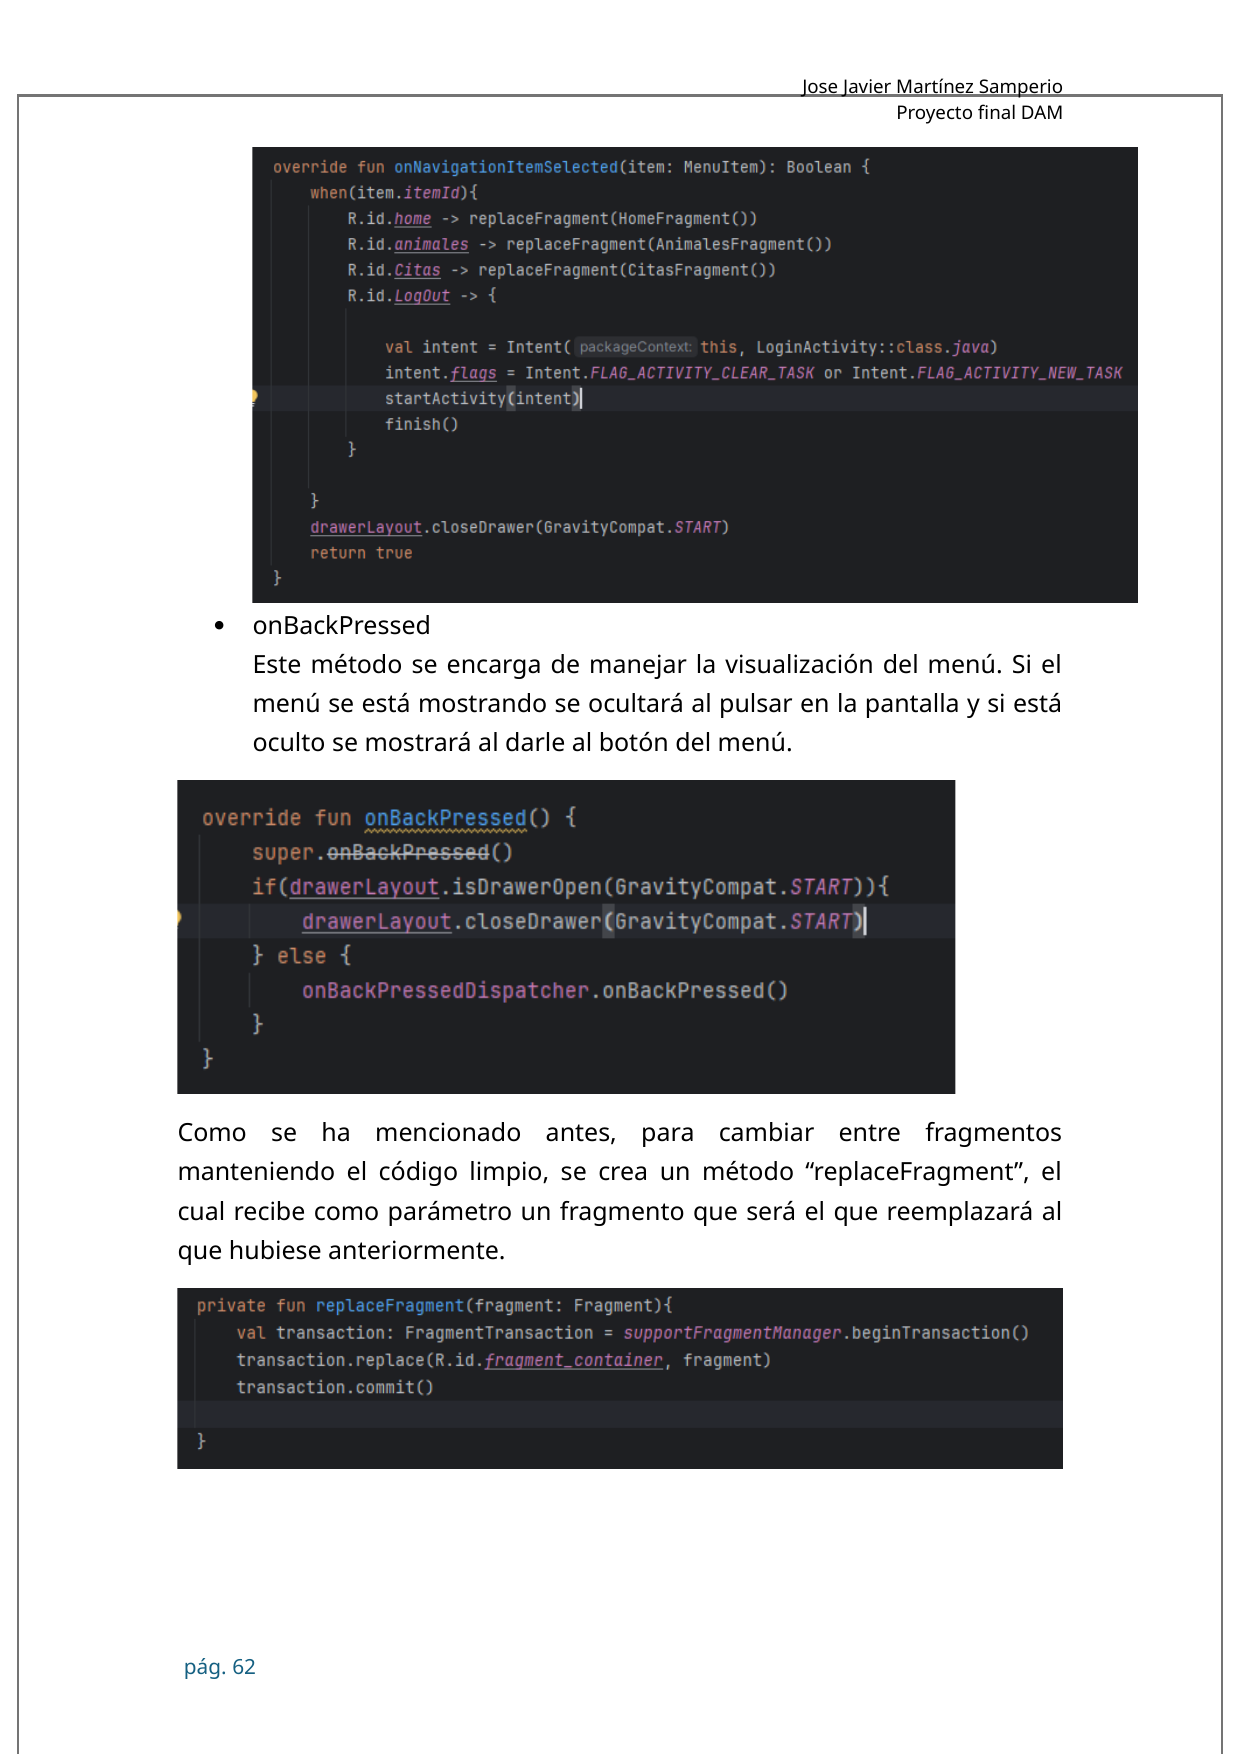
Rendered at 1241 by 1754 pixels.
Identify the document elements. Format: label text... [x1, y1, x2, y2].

list onBackPressed [215, 607, 1063, 641]
list Este método se encarga de manejar la visualización del menú. Si el menú se está mostrando se ocultará al pulsar en la pantalla y si está oculto se mostrará al darle al botón del menú. [252, 646, 1063, 759]
picture [252, 147, 1138, 603]
picture [177, 1288, 1063, 1469]
text Como se ha mencionado antes, para cambiar entre fragmentos manteniendo el código limpio, se crea un método “replaceFragment”, el cual recibe como parámetro un fragmento que será el que reemplazará al que hubiese anteriormente. [177, 1115, 1063, 1266]
picture [177, 780, 956, 1094]
